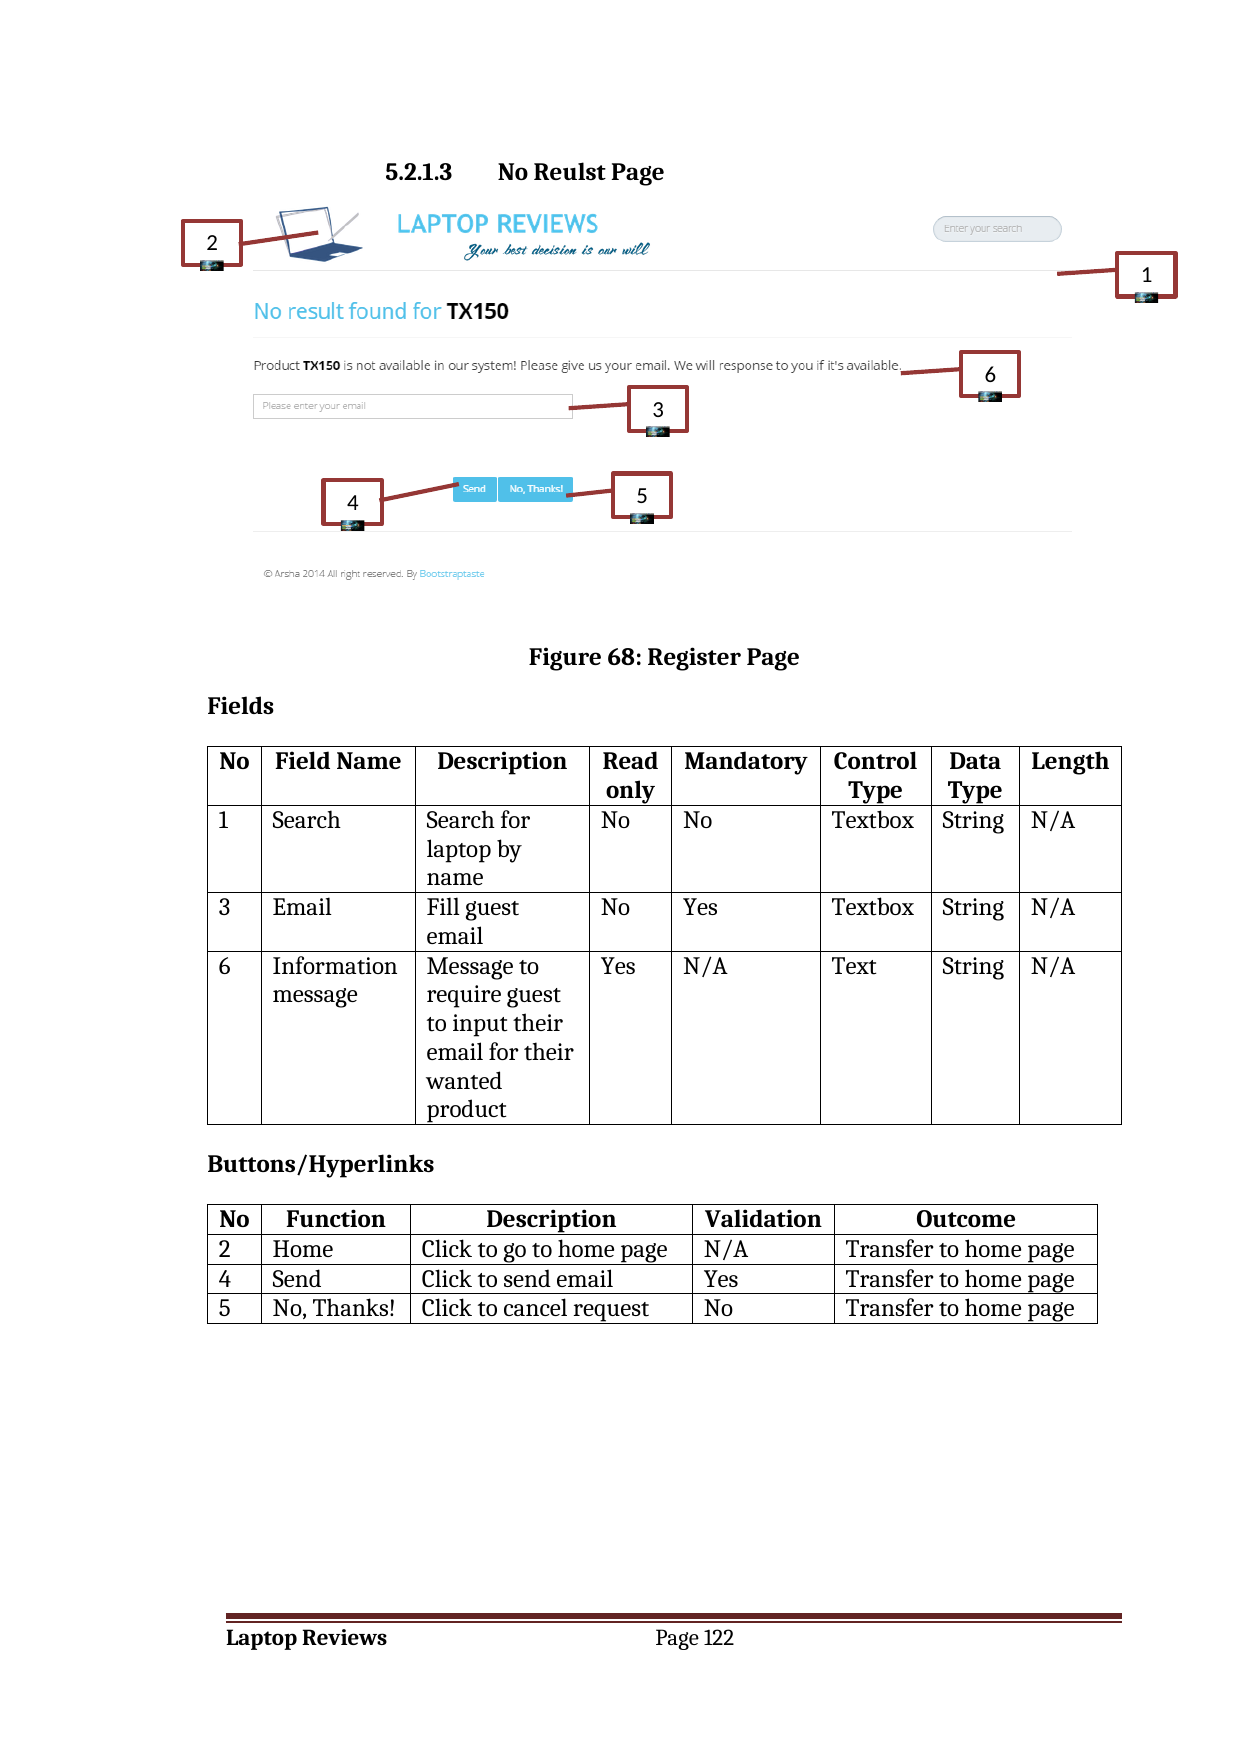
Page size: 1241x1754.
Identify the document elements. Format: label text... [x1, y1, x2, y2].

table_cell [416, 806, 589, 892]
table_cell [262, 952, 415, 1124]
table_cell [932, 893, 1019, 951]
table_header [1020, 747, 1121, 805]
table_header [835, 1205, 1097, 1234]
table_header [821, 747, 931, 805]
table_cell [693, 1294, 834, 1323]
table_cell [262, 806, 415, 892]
subtitle No Reulst Page [385, 157, 1122, 186]
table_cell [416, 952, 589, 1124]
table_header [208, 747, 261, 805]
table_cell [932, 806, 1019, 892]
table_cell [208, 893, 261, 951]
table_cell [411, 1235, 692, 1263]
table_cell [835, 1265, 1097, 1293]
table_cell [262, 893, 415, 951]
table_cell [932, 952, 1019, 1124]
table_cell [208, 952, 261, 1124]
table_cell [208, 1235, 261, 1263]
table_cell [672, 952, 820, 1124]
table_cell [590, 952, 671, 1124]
picture [1134, 292, 1159, 303]
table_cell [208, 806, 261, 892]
text Figure 68: Register Page [207, 643, 1122, 671]
text Fields [207, 692, 1122, 721]
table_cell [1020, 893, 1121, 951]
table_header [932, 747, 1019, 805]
text Buttons/Hyperlinks [207, 1150, 1122, 1179]
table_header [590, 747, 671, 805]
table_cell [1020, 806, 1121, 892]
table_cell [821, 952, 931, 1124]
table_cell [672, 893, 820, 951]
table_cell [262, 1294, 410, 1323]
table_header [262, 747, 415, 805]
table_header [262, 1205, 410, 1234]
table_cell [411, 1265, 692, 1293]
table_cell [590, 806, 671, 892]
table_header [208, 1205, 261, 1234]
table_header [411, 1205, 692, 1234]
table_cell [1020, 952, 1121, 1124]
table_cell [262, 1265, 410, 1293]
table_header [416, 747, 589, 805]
picture [200, 198, 1123, 618]
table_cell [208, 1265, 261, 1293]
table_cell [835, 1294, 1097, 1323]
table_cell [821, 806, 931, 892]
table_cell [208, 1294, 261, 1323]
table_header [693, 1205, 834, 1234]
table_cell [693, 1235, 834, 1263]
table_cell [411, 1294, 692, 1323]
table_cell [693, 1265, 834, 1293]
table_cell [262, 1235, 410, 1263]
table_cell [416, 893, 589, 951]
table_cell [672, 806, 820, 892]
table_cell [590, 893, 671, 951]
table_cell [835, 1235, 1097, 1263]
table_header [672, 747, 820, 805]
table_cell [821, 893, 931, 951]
